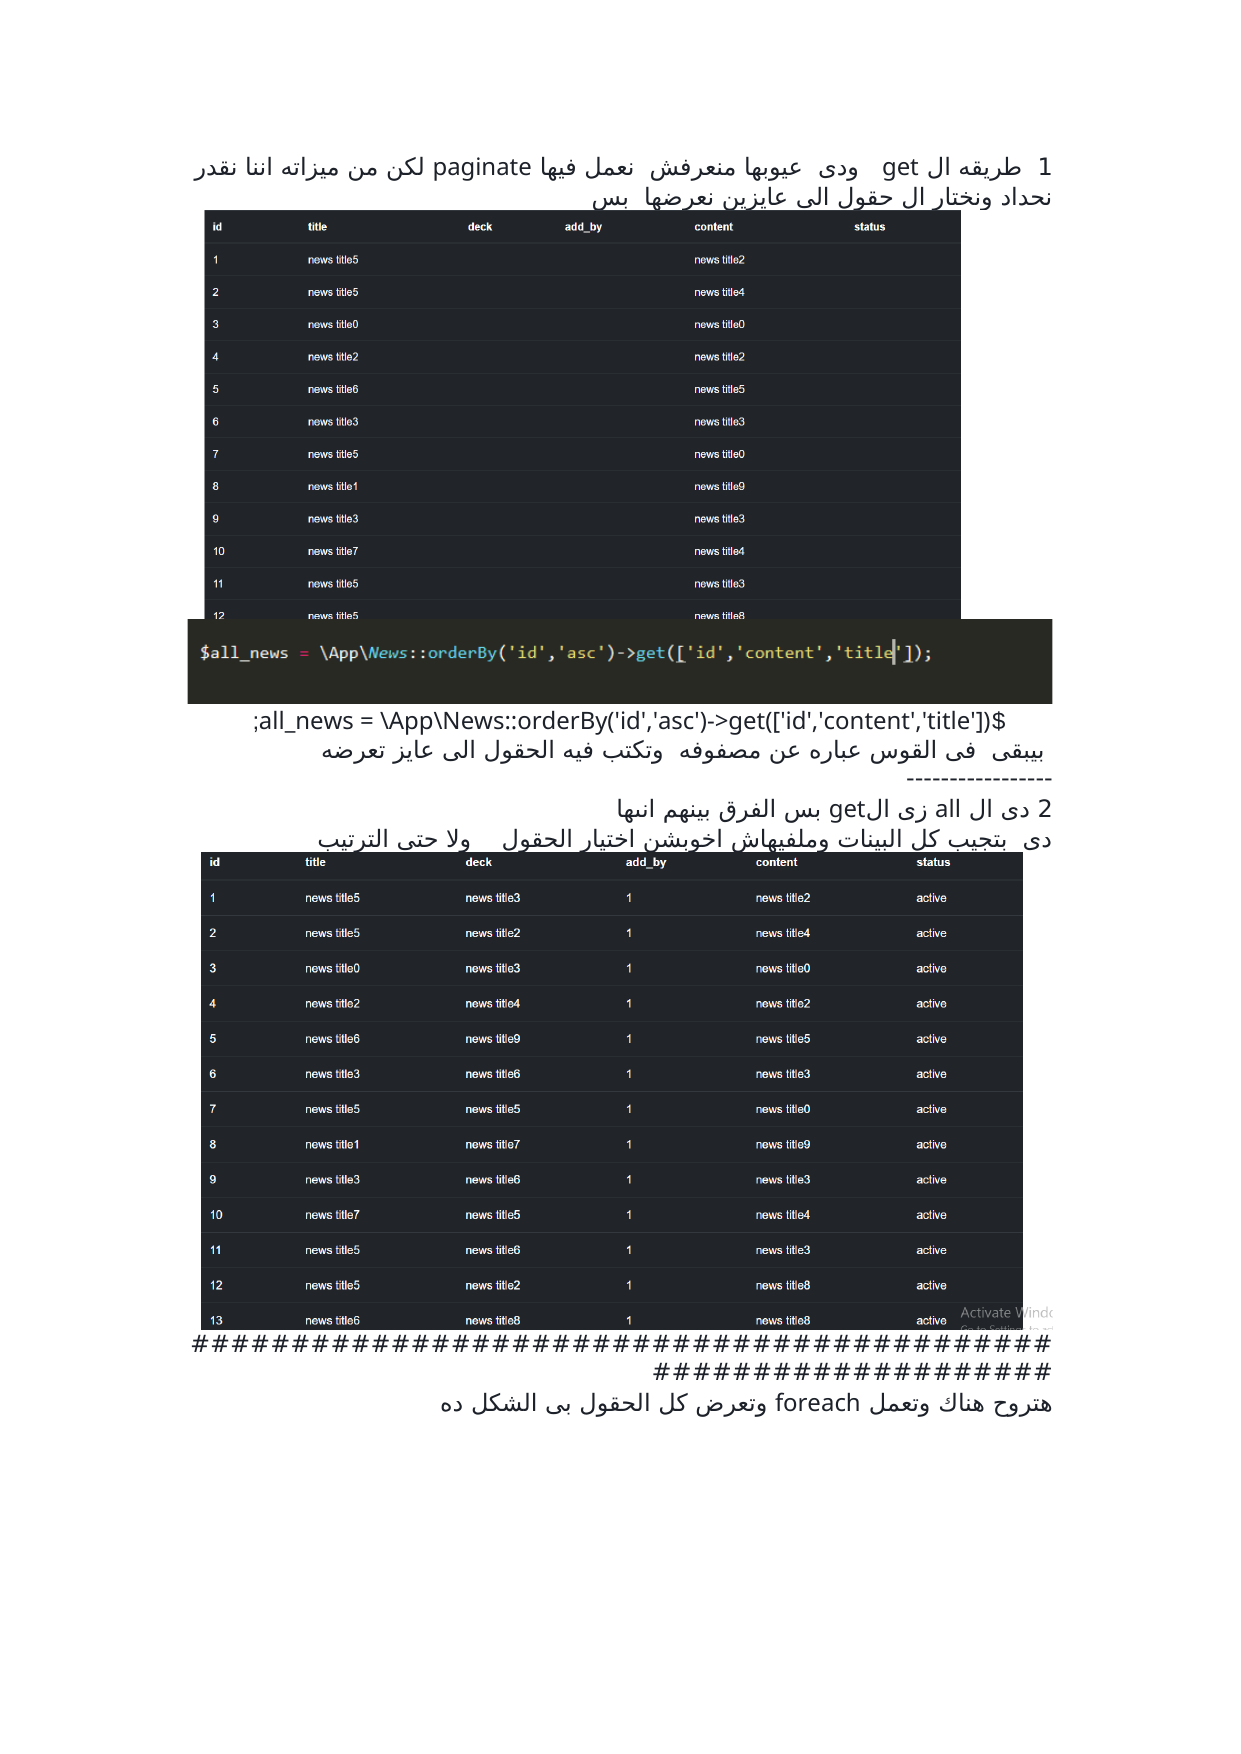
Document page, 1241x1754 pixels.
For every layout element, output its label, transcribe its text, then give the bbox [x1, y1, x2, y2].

text 2 دى ال all زى الget بس الفرق بينهم انىها [187, 792, 1053, 825]
text هتروح هناك وتعمل foreach وتعرض كل الحقول بى الشكل ده [187, 1386, 1053, 1418]
text ----------------- [187, 764, 1053, 792]
text ############################################################### [187, 1330, 1053, 1386]
picture [187, 210, 1053, 704]
text $all_news = \App\News::orderBy('id','asc')->get(['id','content','title']); [187, 704, 1053, 736]
text بيبقى فى القوس عباره عن مصفوفه وتكتب فيه الحقول الى عايز تعرضه [187, 736, 1053, 764]
picture [188, 852, 1053, 1330]
